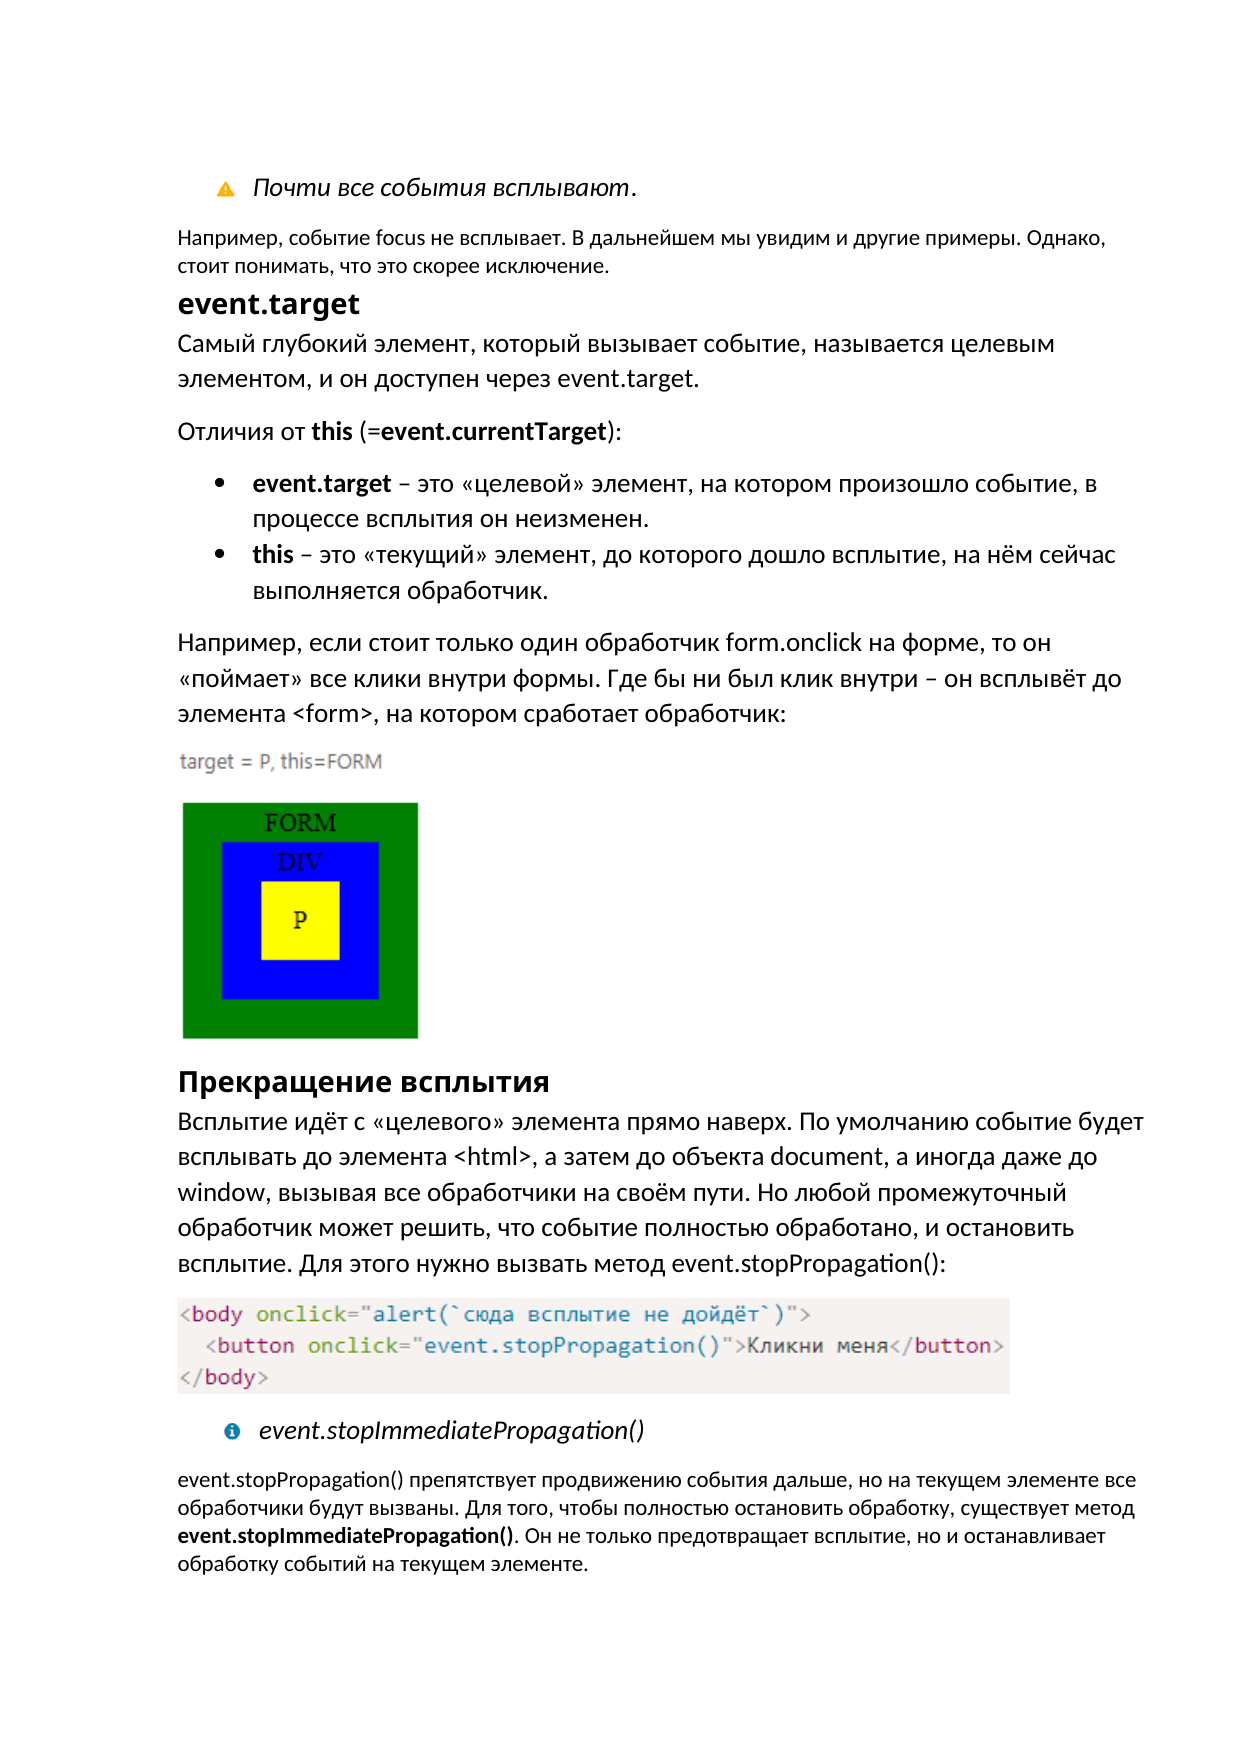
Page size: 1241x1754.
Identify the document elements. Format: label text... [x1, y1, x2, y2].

subtitle Прекращение всплытия [177, 1061, 1152, 1101]
text Например, событие focus не всплывает. В дальнейшем мы увидим и другие примеры. Однако, стоит понимать, что это скорее исключение. [177, 223, 1152, 279]
list this – это «текущий» элемент, до которого дошло всплытие, на нём сейчас выполняется обработчик. [215, 537, 1152, 606]
list event.target – это «целевой» элемент, на котором произошло событие, в процессе всплытия он неизменен. [215, 466, 1152, 534]
text Самый глубокий элемент, который вызывает событие, называется целевым элементом, и он доступен через event.target. [177, 326, 1152, 394]
text Всплытие идёт с «целевого» элемента прямо наверх. По умолчанию событие будет всплывать до элемента <html>, а затем до объекта document, а иногда даже до window, вызывая все обработчики на своём пути. Но любой промежуточный обработчик может решить, что событие полностью обработано, и остановить всплытие. Для этого нужно вызвать метод event.stopPropagation(): [177, 1104, 1152, 1279]
picture [222, 1422, 231, 1440]
picture [177, 1298, 1010, 1394]
list event.stopImmediatePropagation() [221, 1413, 1152, 1446]
picture [215, 180, 235, 197]
list Почти все события всплывают. [215, 170, 1152, 203]
picture [177, 801, 423, 1042]
picture [234, 1422, 242, 1440]
text Отличия от this (=event.currentTarget): [177, 414, 1152, 447]
subtitle event.target [177, 283, 1152, 323]
text Например, если стоит только один обработчик form.onclick на форме, то он «поймает» все клики внутри формы. Где бы ни был клик внутри – он всплывёт до элемента <form>, на котором сработает обработчик: [177, 625, 1152, 729]
text event.stopPropagation() препятствует продвижению события дальше, но на текущем элементе все обработчики будут вызваны. Для того, чтобы полностью остановить обработку, существует метод event.stopImmediatePropagation(). Он не только предотвращает всплытие, но и останавливает обработку событий на текущем элементе. [177, 1465, 1152, 1577]
picture [177, 748, 385, 777]
